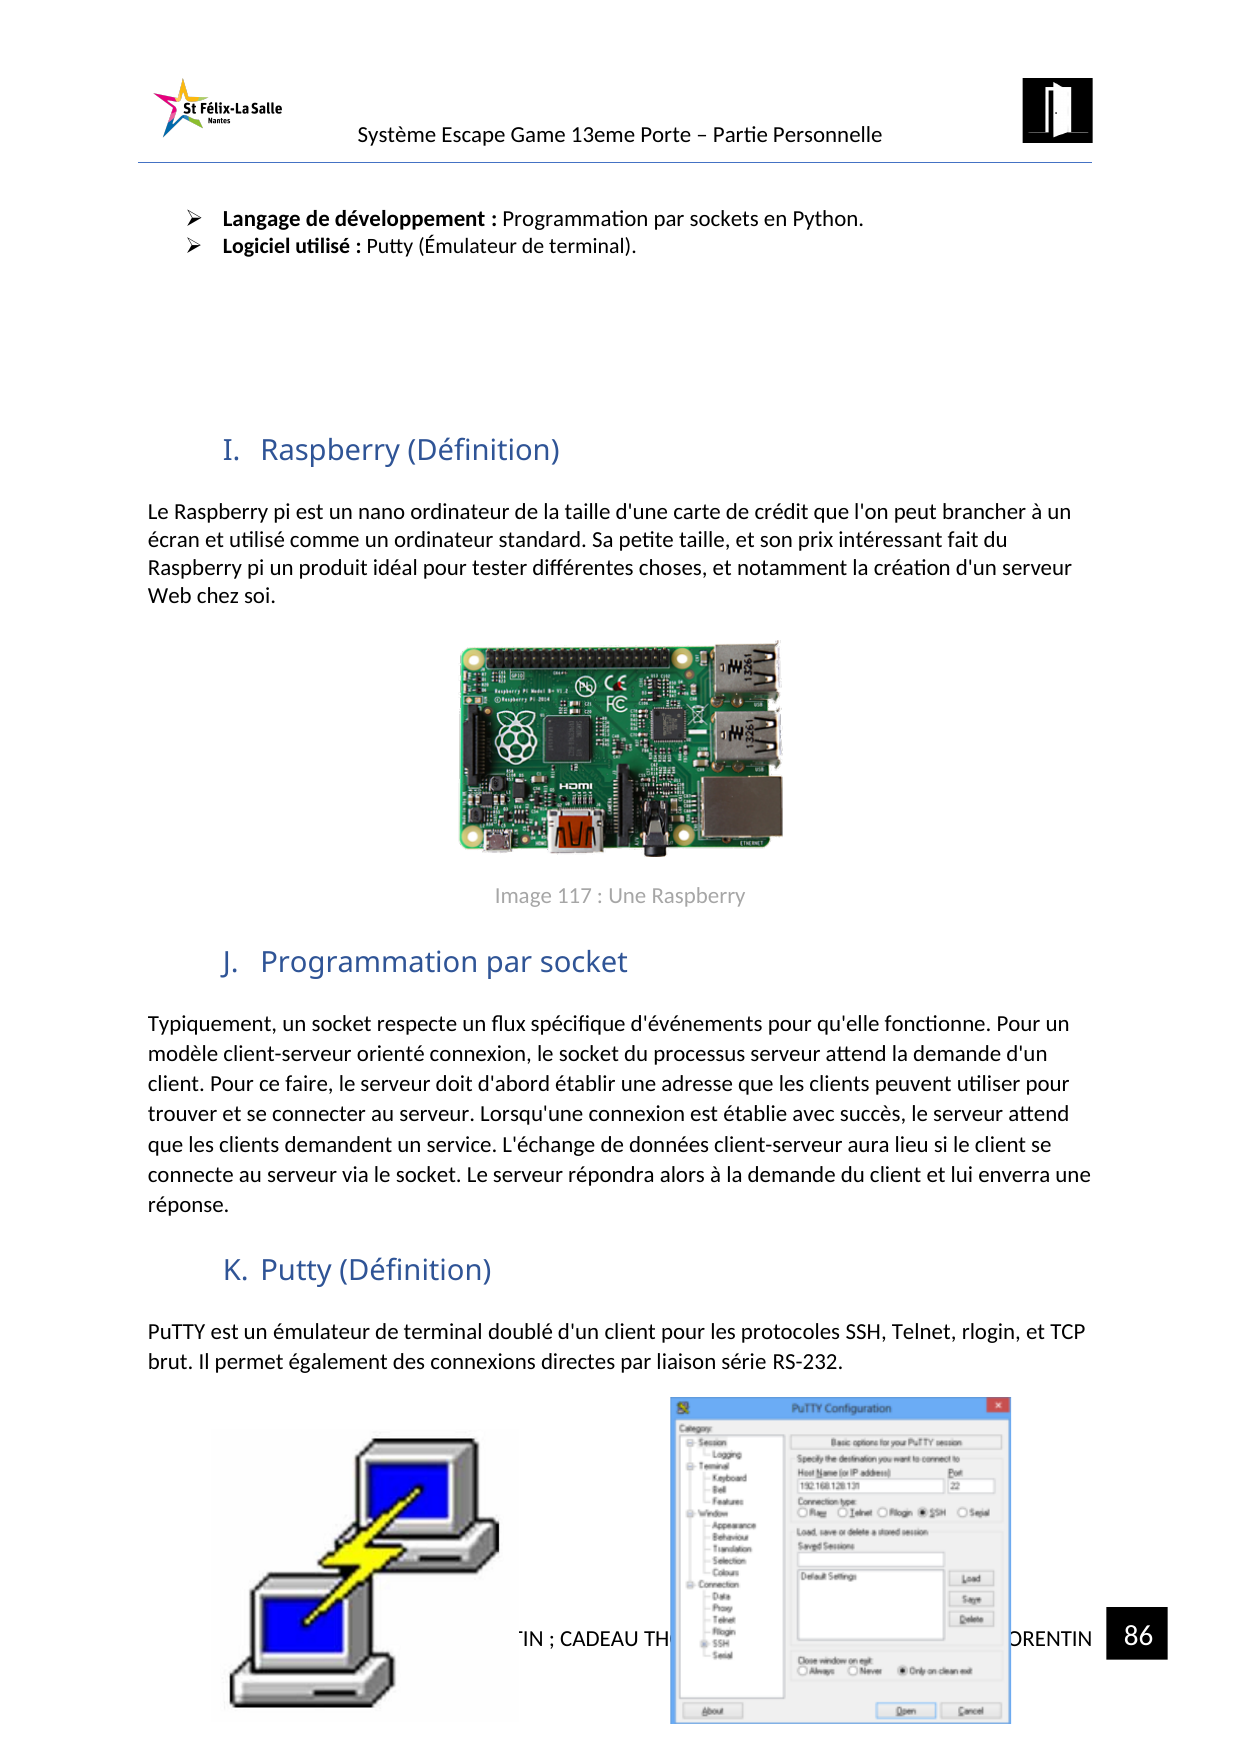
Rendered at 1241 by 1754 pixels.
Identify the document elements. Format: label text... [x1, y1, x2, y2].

subtitle Programmation par socket [223, 941, 1092, 981]
text Image 117 : Une Raspberry [148, 882, 1092, 910]
picture [147, 73, 290, 142]
subtitle Raspberry (Définition) [223, 429, 1092, 469]
subtitle Putty (Définition) [223, 1249, 1092, 1289]
picture [670, 1397, 1012, 1724]
list Logiciel utilisé : Putty (Émulateur de terminal). [185, 232, 1092, 258]
picture [427, 640, 814, 857]
picture [209, 1429, 519, 1720]
text PuTTY est un émulateur de terminal doublé d'un client pour les protocoles SSH, Telnet, rlogin, et TCP brut. Il permet également des connexions directes par liaison série RS-232. [148, 1317, 1092, 1376]
picture [1022, 78, 1093, 143]
text Le Raspberry pi est un nano ordinateur de la taille d'une carte de crédit que l'on peut brancher à un écran et utilisé comme un ordinateur standard. Sa petite taille, et son prix intéressant fait du Raspberry pi un produit idéal pour tester différentes choses, et notamment la création d'un serveur Web chez soi. [148, 497, 1092, 609]
list Langage de développement : Programmation par sockets en Python. [185, 204, 1092, 232]
text Typiquement, un socket respecte un flux spécifique d'événements pour qu'elle fonctionne. Pour un modèle client-serveur orienté connexion, le socket du processus serveur attend la demande d'un client. Pour ce faire, le serveur doit d'abord établir une adresse que les clients peuvent utiliser pour trouver et se connecter au serveur. Lorsqu'une connexion est établie avec succès, le serveur attend que les clients demandent un service. L'échange de données client-serveur aura lieu si le client se connecte au serveur via le socket. Le serveur répondra alors à la demande du client et lui enverra une réponse. [148, 1009, 1092, 1218]
